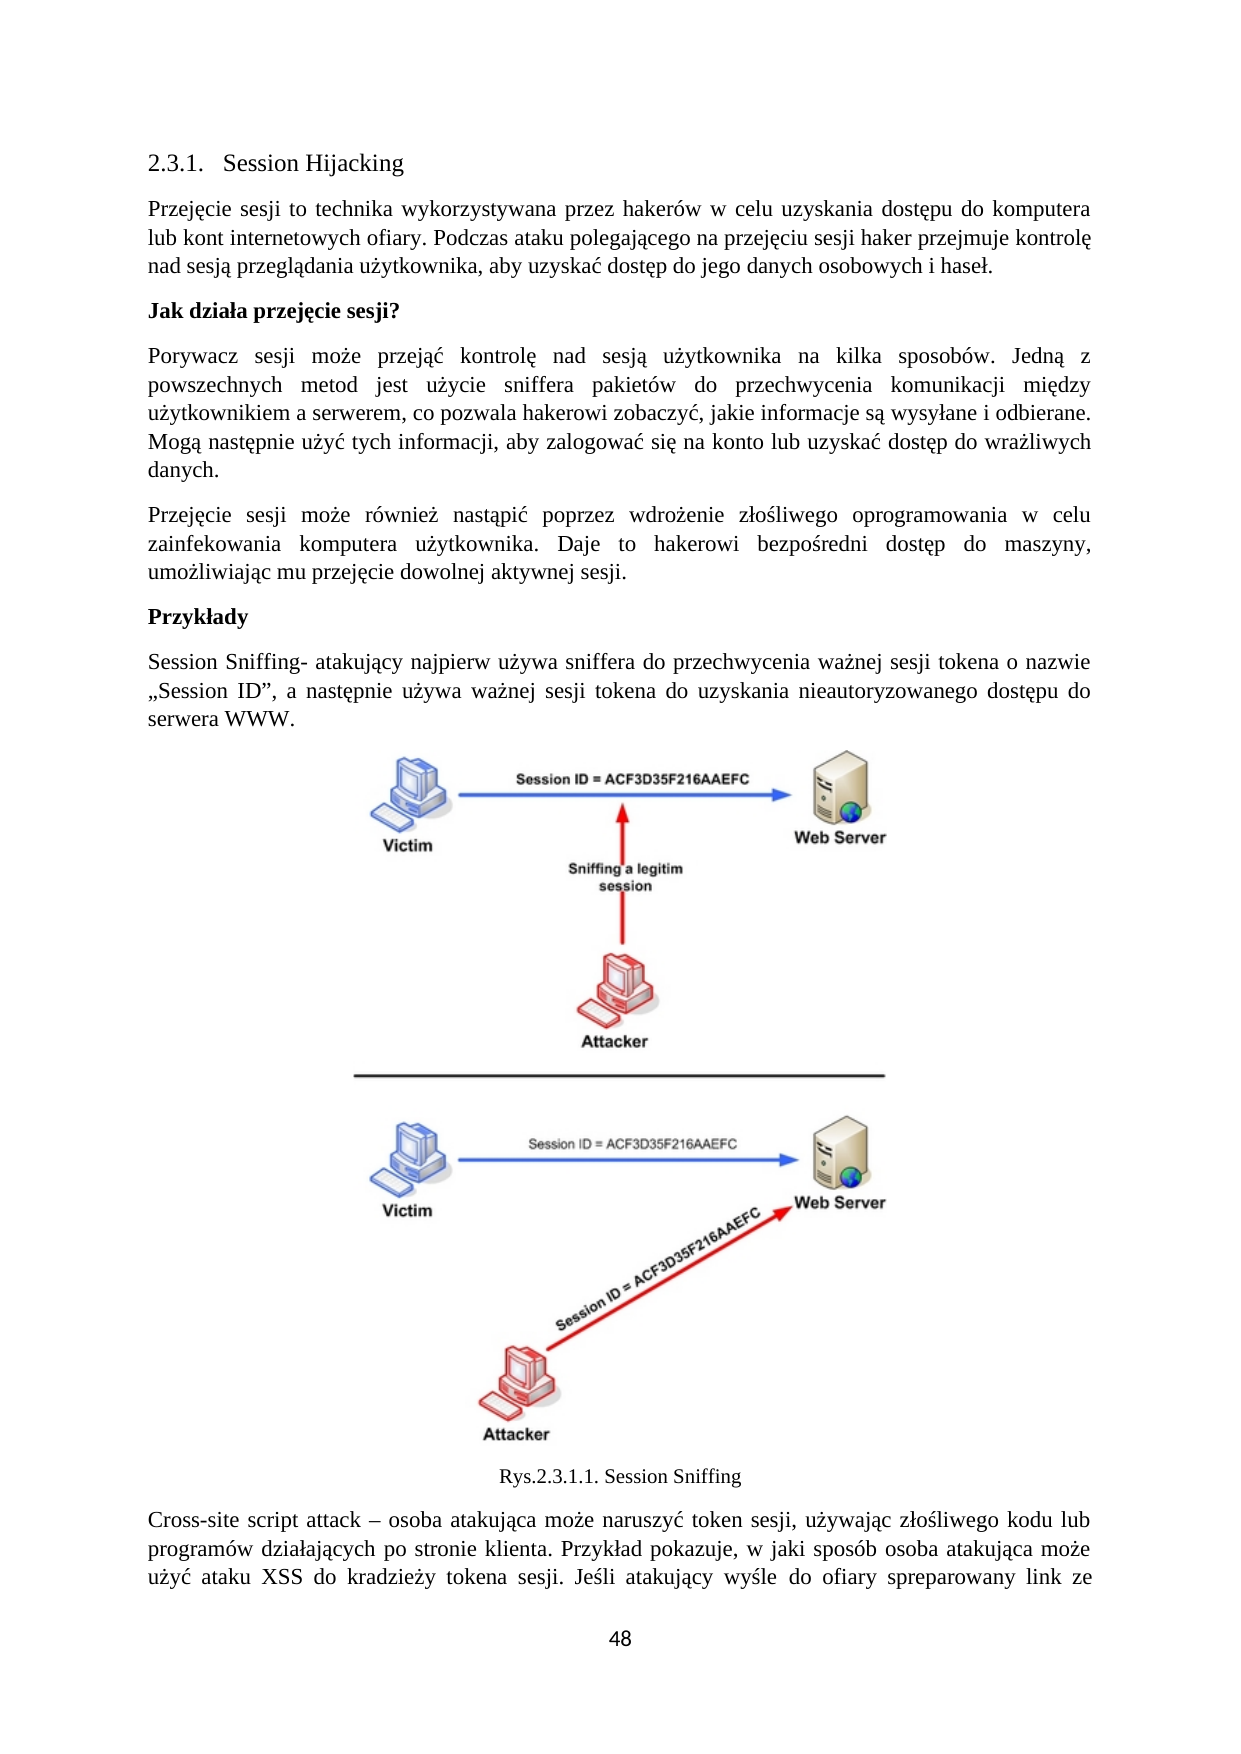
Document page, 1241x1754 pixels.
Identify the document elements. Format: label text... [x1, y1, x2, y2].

text Przejęcie sesji to technika wykorzystywana przez hakerów w celu uzyskania dostępu do komputera lub kont internetowych ofiary. Podczas ataku polegającego na przejęciu sesji haker przejmuje kontrolę nad sesją przeglądania użytkownika, aby uzyskać dostęp do jego danych osobowych i haseł. [148, 195, 1093, 278]
list Session Hijacking [148, 148, 1093, 176]
text Przejęcie sesji może również nastąpić poprzez wdrożenie złośliwego oprogramowania w celu zainfekowania komputera użytkownika. Daje to hakerowi bezpośredni dostęp do maszyny, umożliwiając mu przejęcie dowolnej aktywnej sesji. [148, 501, 1093, 584]
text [148, 1507, 1093, 1590]
text Rys.2.3.1.1. Session Sniffing [148, 1464, 1093, 1488]
text Przykłady [148, 603, 1093, 629]
text Jak działa przejęcie sesji? [148, 297, 1093, 324]
text Porywacz sesji może przejąć kontrolę nad sesją użytkownika na kilka sposobów. Jedną z powszechnych metod jest użycie sniffera pakietów do przechwycenia komunikacji między użytkownikiem a serwerem, co pozwala hakerowi zobaczyć, jakie informacje są wysyłane i odbierane. Mogą następnie użyć tych informacji, aby zalogować się na konto lub uzyskać dostęp do wrażliwych danych. [148, 342, 1093, 482]
text Session Sniffing- atakujący najpierw używa sniffera do przechwycenia ważnej sesji tokena o nazwie „Session ID”, a następnie używa ważnej sesji tokena do uzyskania nieautoryzowanego dostępu do serwera WWW. [148, 648, 1093, 732]
picture [353, 750, 887, 1446]
